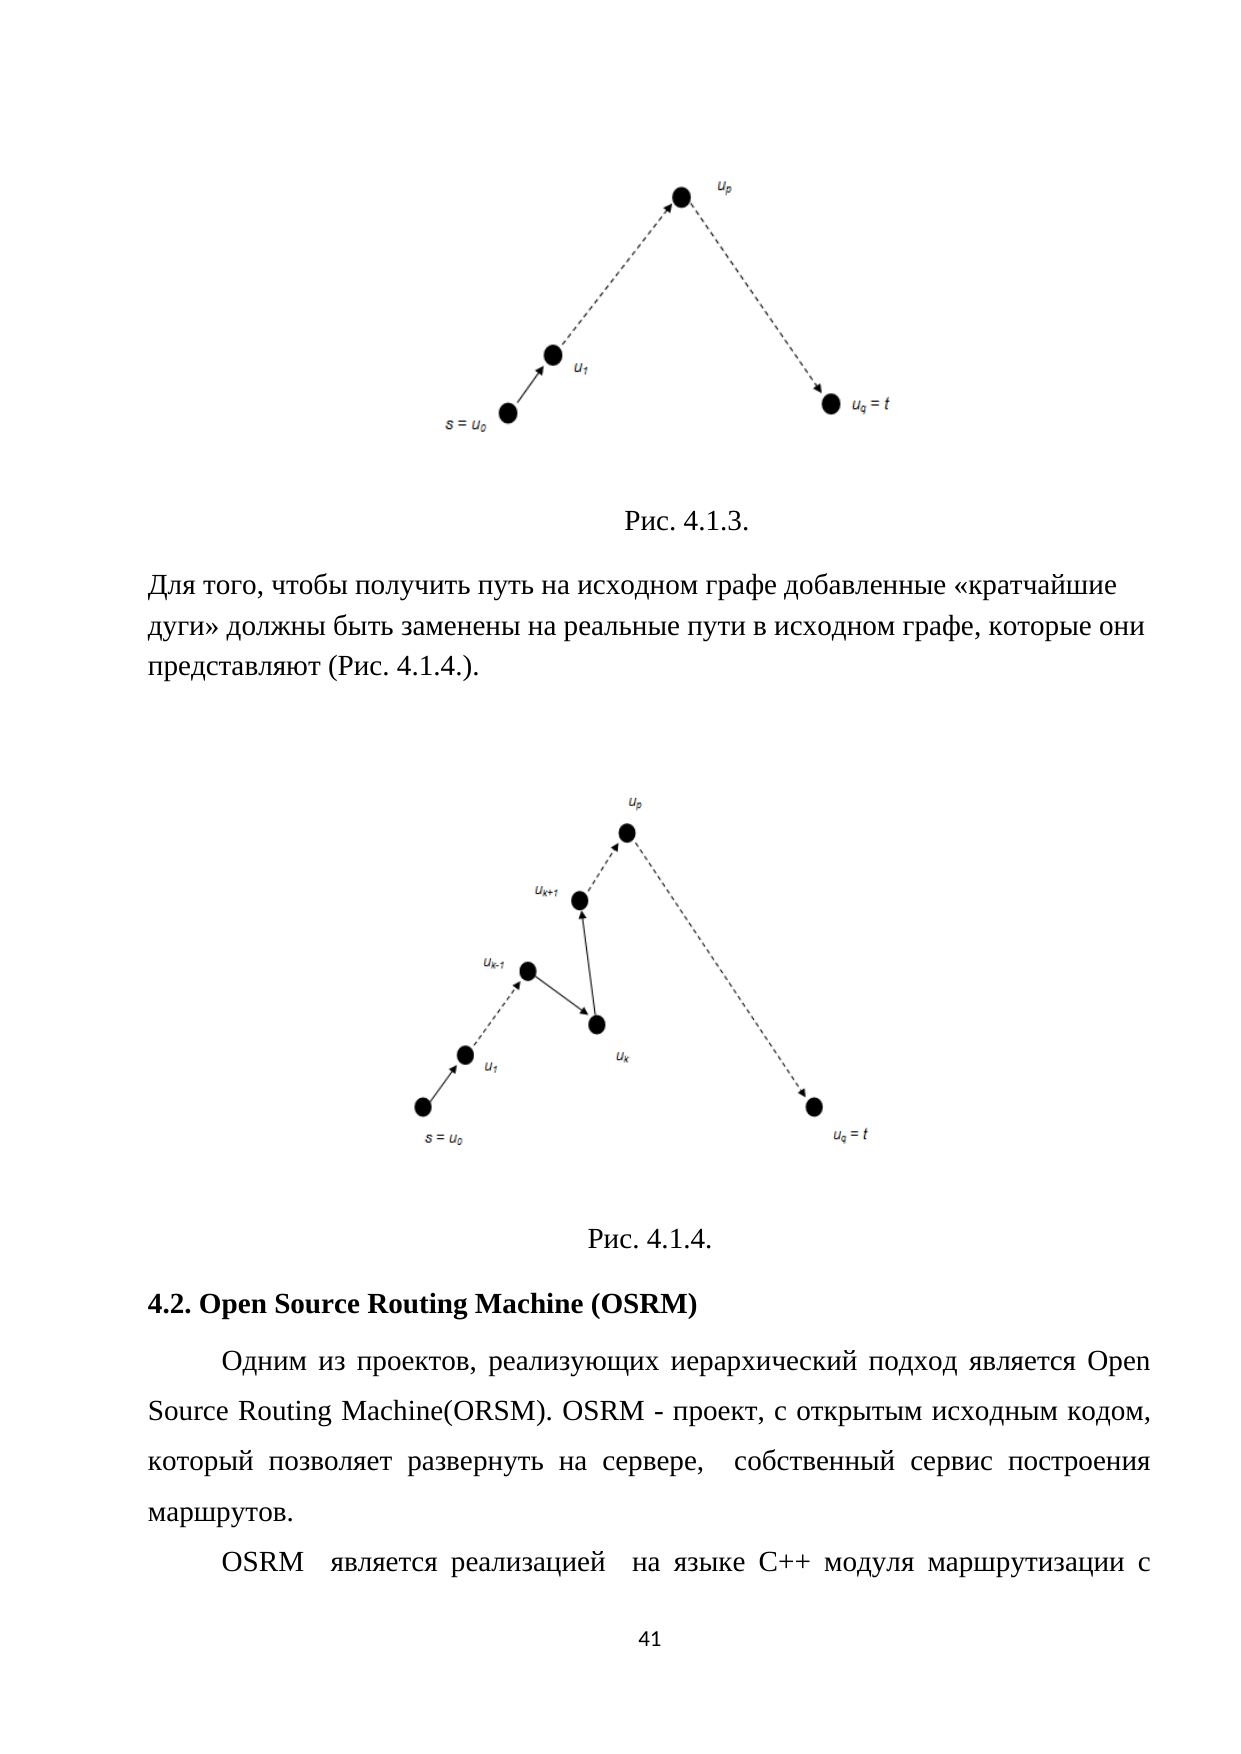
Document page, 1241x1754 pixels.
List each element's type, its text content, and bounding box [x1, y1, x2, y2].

text 4.2. Open Source Routing Machine (OSRM) [148, 1279, 1152, 1319]
picture [339, 759, 960, 1192]
text Рис. 4.1.3. [148, 496, 1152, 537]
text Одним из проектов, реализующих иерархический подход является Open Source Routing Machine(ORSM). OSRM - проект, с открытым исходным кодом, который позволяет развернуть на сервере, собственный сервис построения маршрутов. [148, 1343, 1152, 1527]
picture [414, 118, 959, 473]
text Для того, чтобы получить путь на исходном графе добавленные «кратчайшие дуги» должны быть заменены на реальные пути в исходном графе, которые они представляют (Рис. 4.1.4.). [148, 560, 1152, 682]
text Рис. 4.1.4. [148, 1214, 1152, 1255]
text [148, 1544, 1152, 1577]
